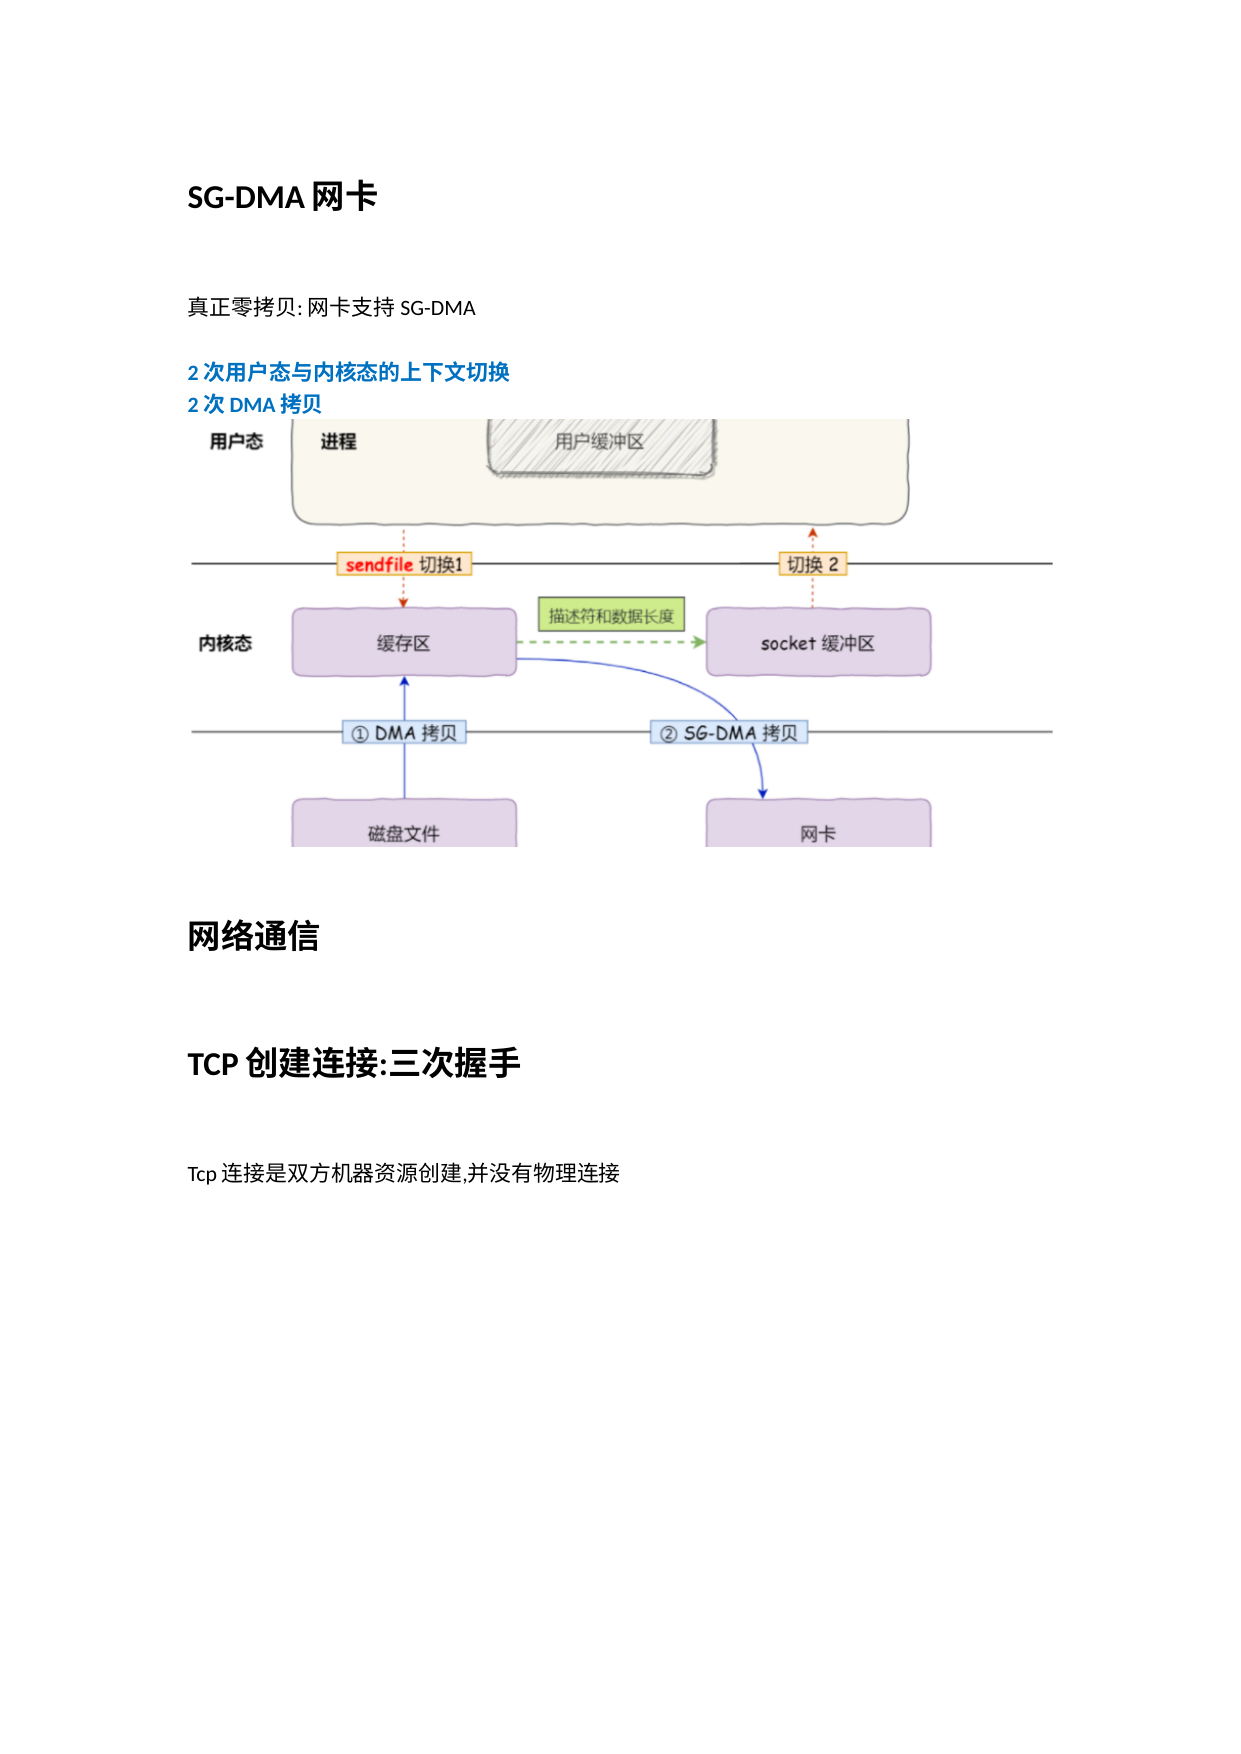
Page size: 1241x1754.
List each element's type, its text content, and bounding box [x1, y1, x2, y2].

subtitle 网络通信 [187, 901, 1053, 966]
subtitle SG-DMA网卡 [187, 162, 1053, 227]
text 2次DMA拷贝 [187, 387, 1053, 419]
text 2 次用户态与内核态的上下文切换 [187, 354, 1053, 387]
subtitle TCP创建连接:三次握手 [187, 1028, 1053, 1093]
text 真正零拷贝: 网卡支持 SG-DMA [187, 289, 1053, 322]
text Tcp连接是双方机器资源创建,并没有物理连接 [187, 1156, 1053, 1188]
picture [187, 419, 1053, 847]
